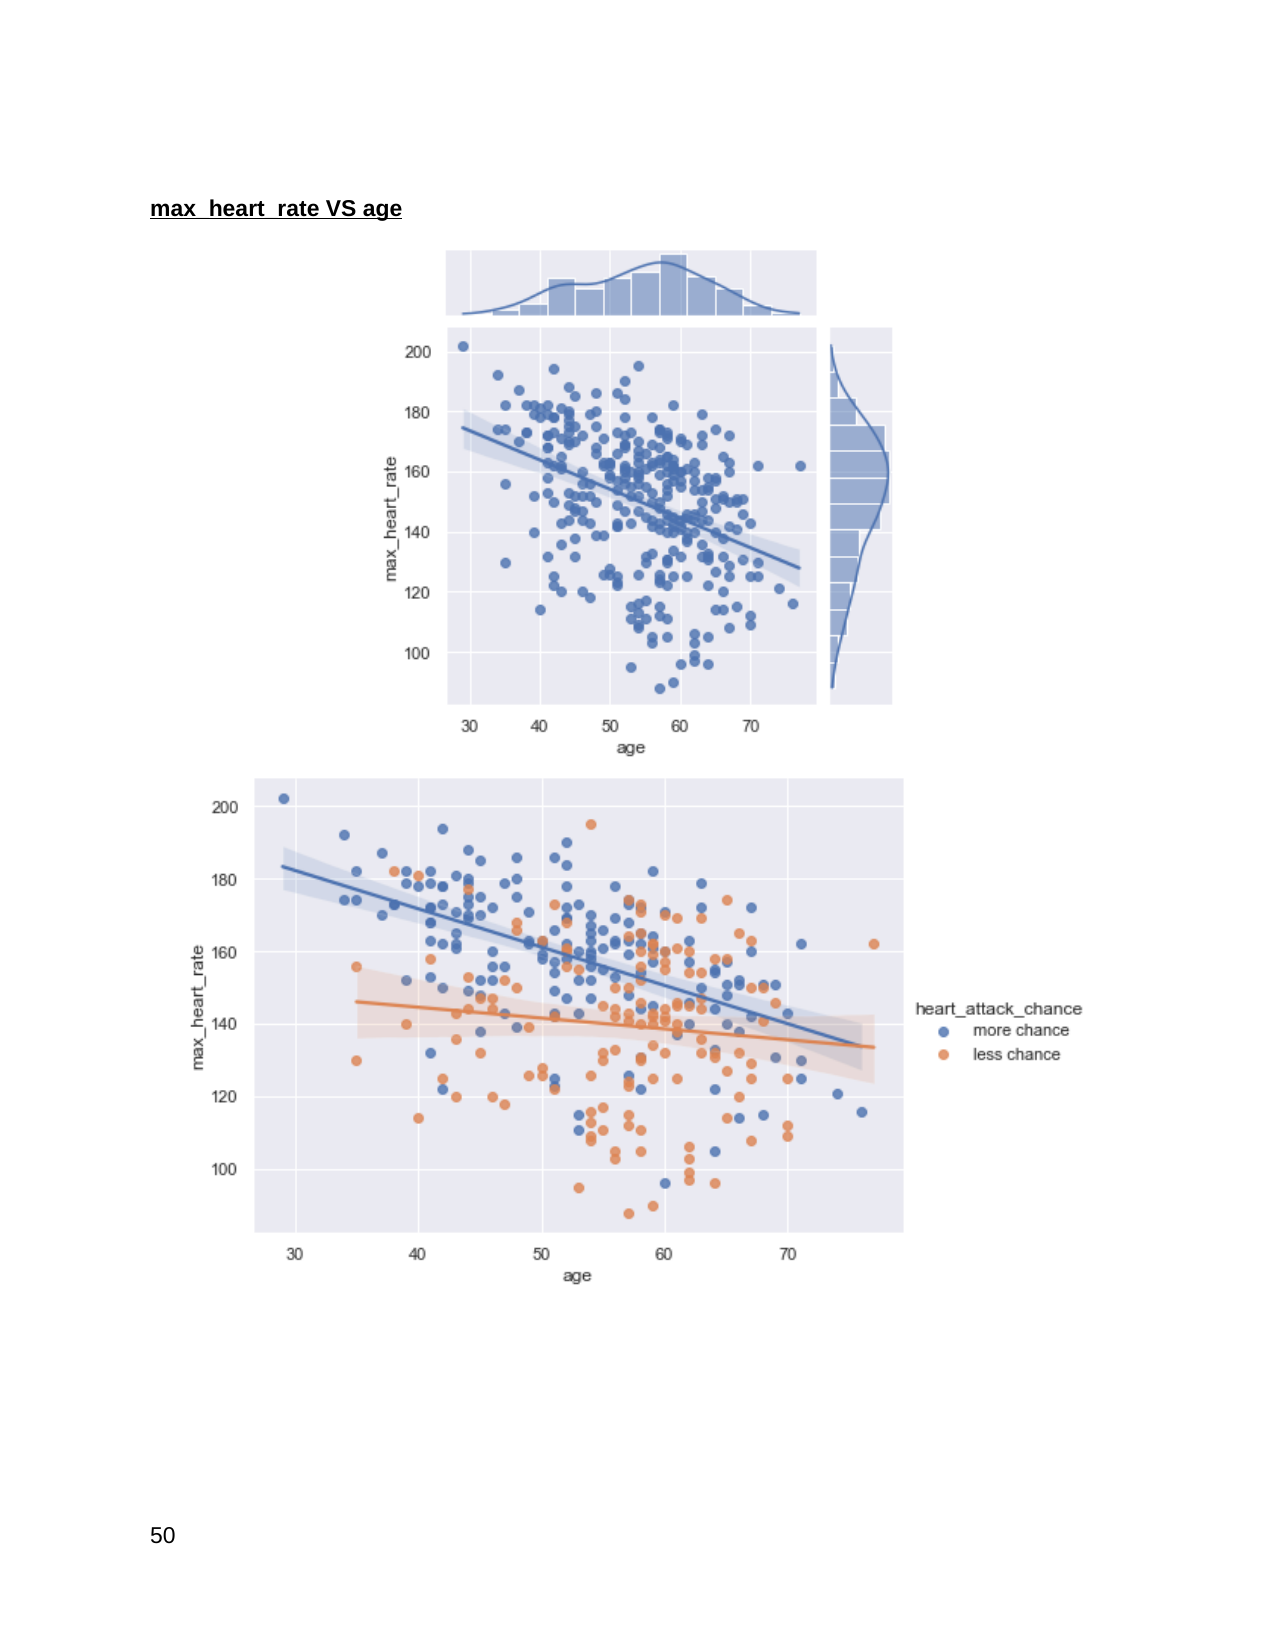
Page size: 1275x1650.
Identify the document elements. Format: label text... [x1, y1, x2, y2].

picture [179, 768, 1096, 1295]
text max_heart_rate VS age [150, 195, 1125, 221]
picture [372, 240, 903, 767]
